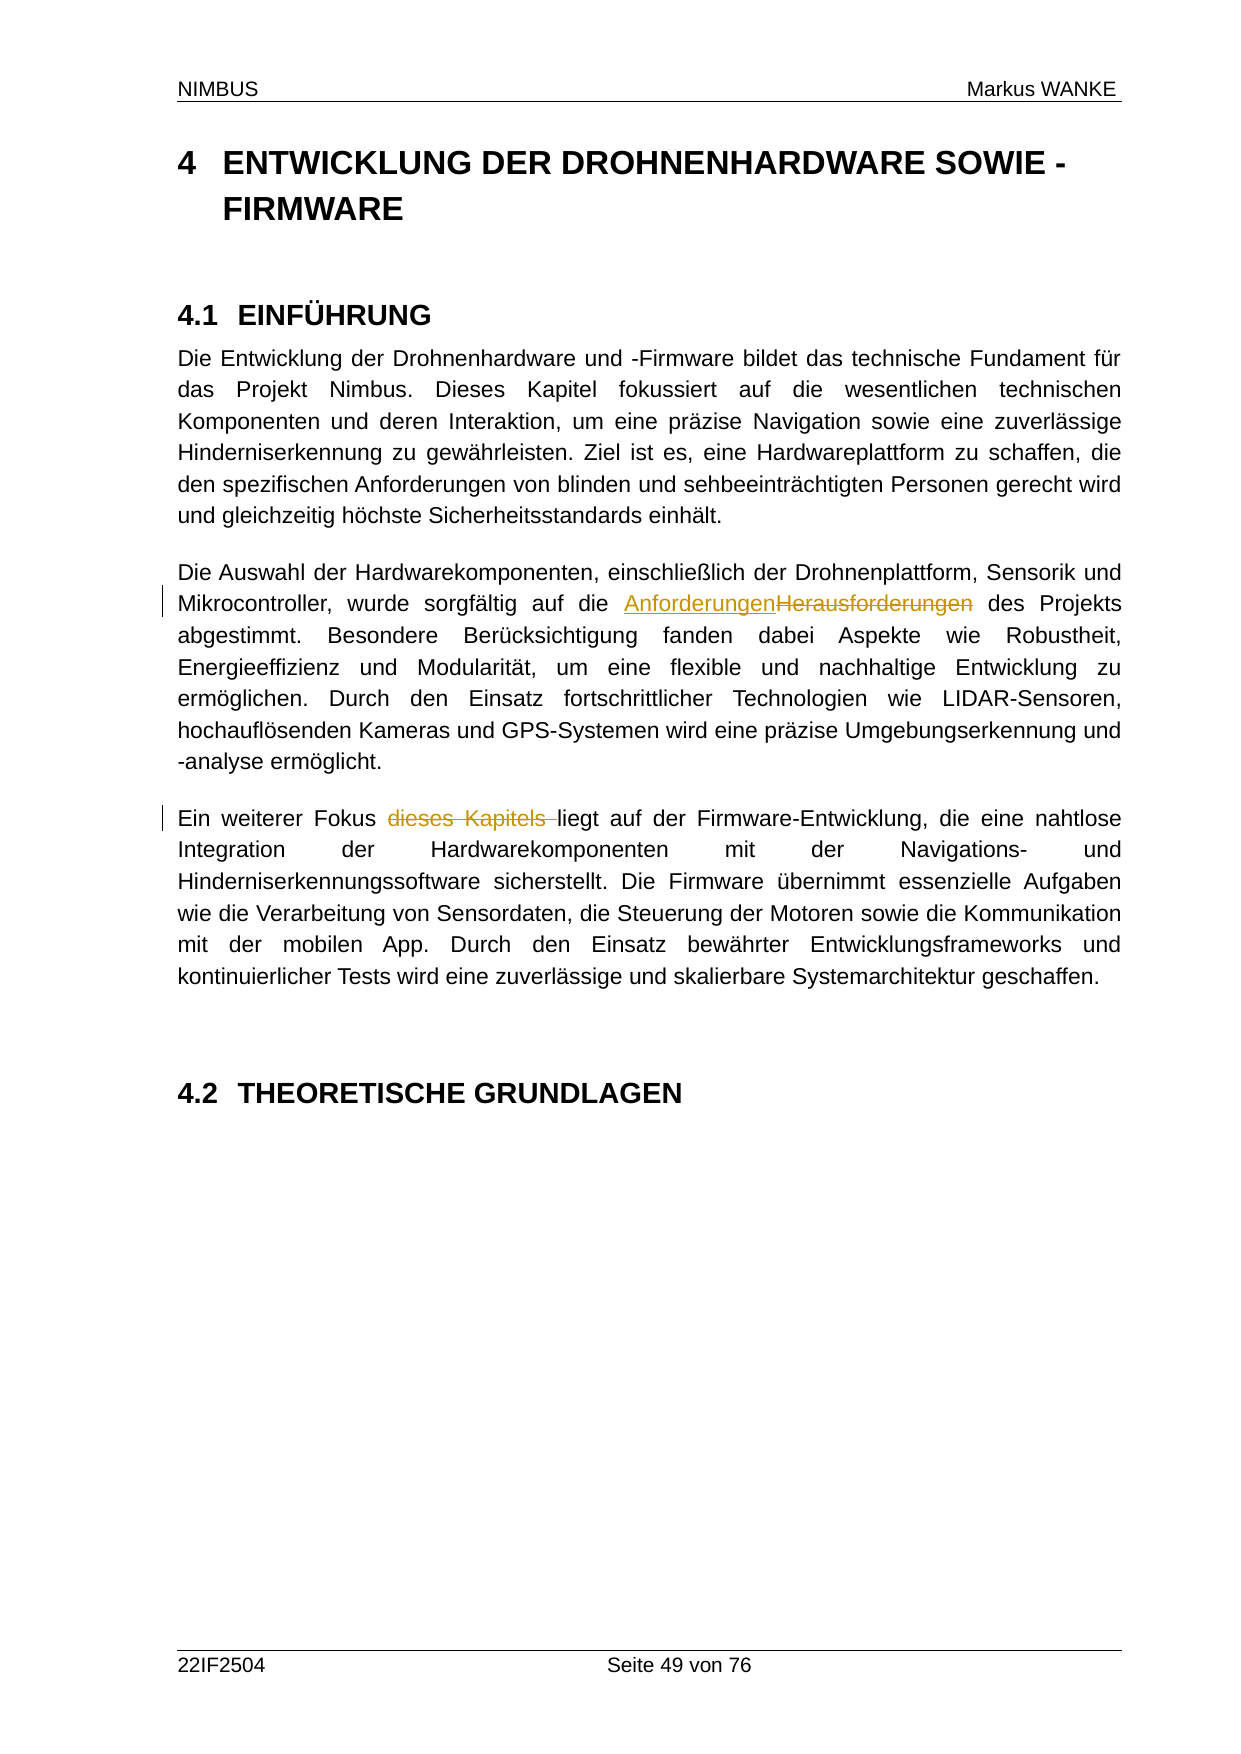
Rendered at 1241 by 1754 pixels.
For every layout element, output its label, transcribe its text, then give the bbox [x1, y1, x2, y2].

text Die Auswahl der Hardwarekomponenten, einschließlich der Drohnenplattform, Sensorik und Mikrocontroller, wurde sorgfältig auf die des Projekts abgestimmt. Besondere Berücksichtigung fanden dabei Aspekte wie Robustheit, Energieeffizienz und Modularität, um eine flexible und nachhaltige Entwicklung zu ermöglichen. Durch den Einsatz fortschrittlicher Technologien wie LIDAR-Sensoren, hochauflösenden Kameras und GPS-Systemen wird eine präzise Umgebungserkennung und -analyse ermöglicht. [177, 559, 1122, 774]
subtitle Einführung [177, 298, 1122, 332]
text Ein weiterer Fokus liegt auf der Firmware-Entwicklung, die eine nahtlose Integration der Hardwarekomponenten mit der Navigations- und Hinderniserkennungssoftware sicherstellt. Die Firmware übernimmt essenzielle Aufgaben wie die Verarbeitung von Sensordaten, die Steuerung der Motoren sowie die Kommunikation mit der mobilen App. Durch den Einsatz bewährter Entwicklungsframeworks und kontinuierlicher Tests wird eine zuverlässige und skalierbare Systemarchitektur geschaffen. [177, 805, 1122, 989]
subtitle Entwicklung der Drohnenhardware sowie -Firmware [177, 143, 1122, 228]
subtitle Theoretische Grundlagen [177, 1076, 1122, 1109]
text Die Entwicklung der Drohnenhardware und -Firmware bildet das technische Fundament für das Projekt Nimbus. Dieses Kapitel fokussiert auf die wesentlichen technischen Komponenten und deren Interaktion, um eine präzise Navigation sowie eine zuverlässige Hinderniserkennung zu gewährleisten. Ziel ist es, eine Hardwareplattform zu schaffen, die den spezifischen Anforderungen von blinden und sehbeeinträchtigten Personen gerecht wird und gleichzeitig höchste Sicherheitsstandards einhält. [177, 344, 1122, 529]
